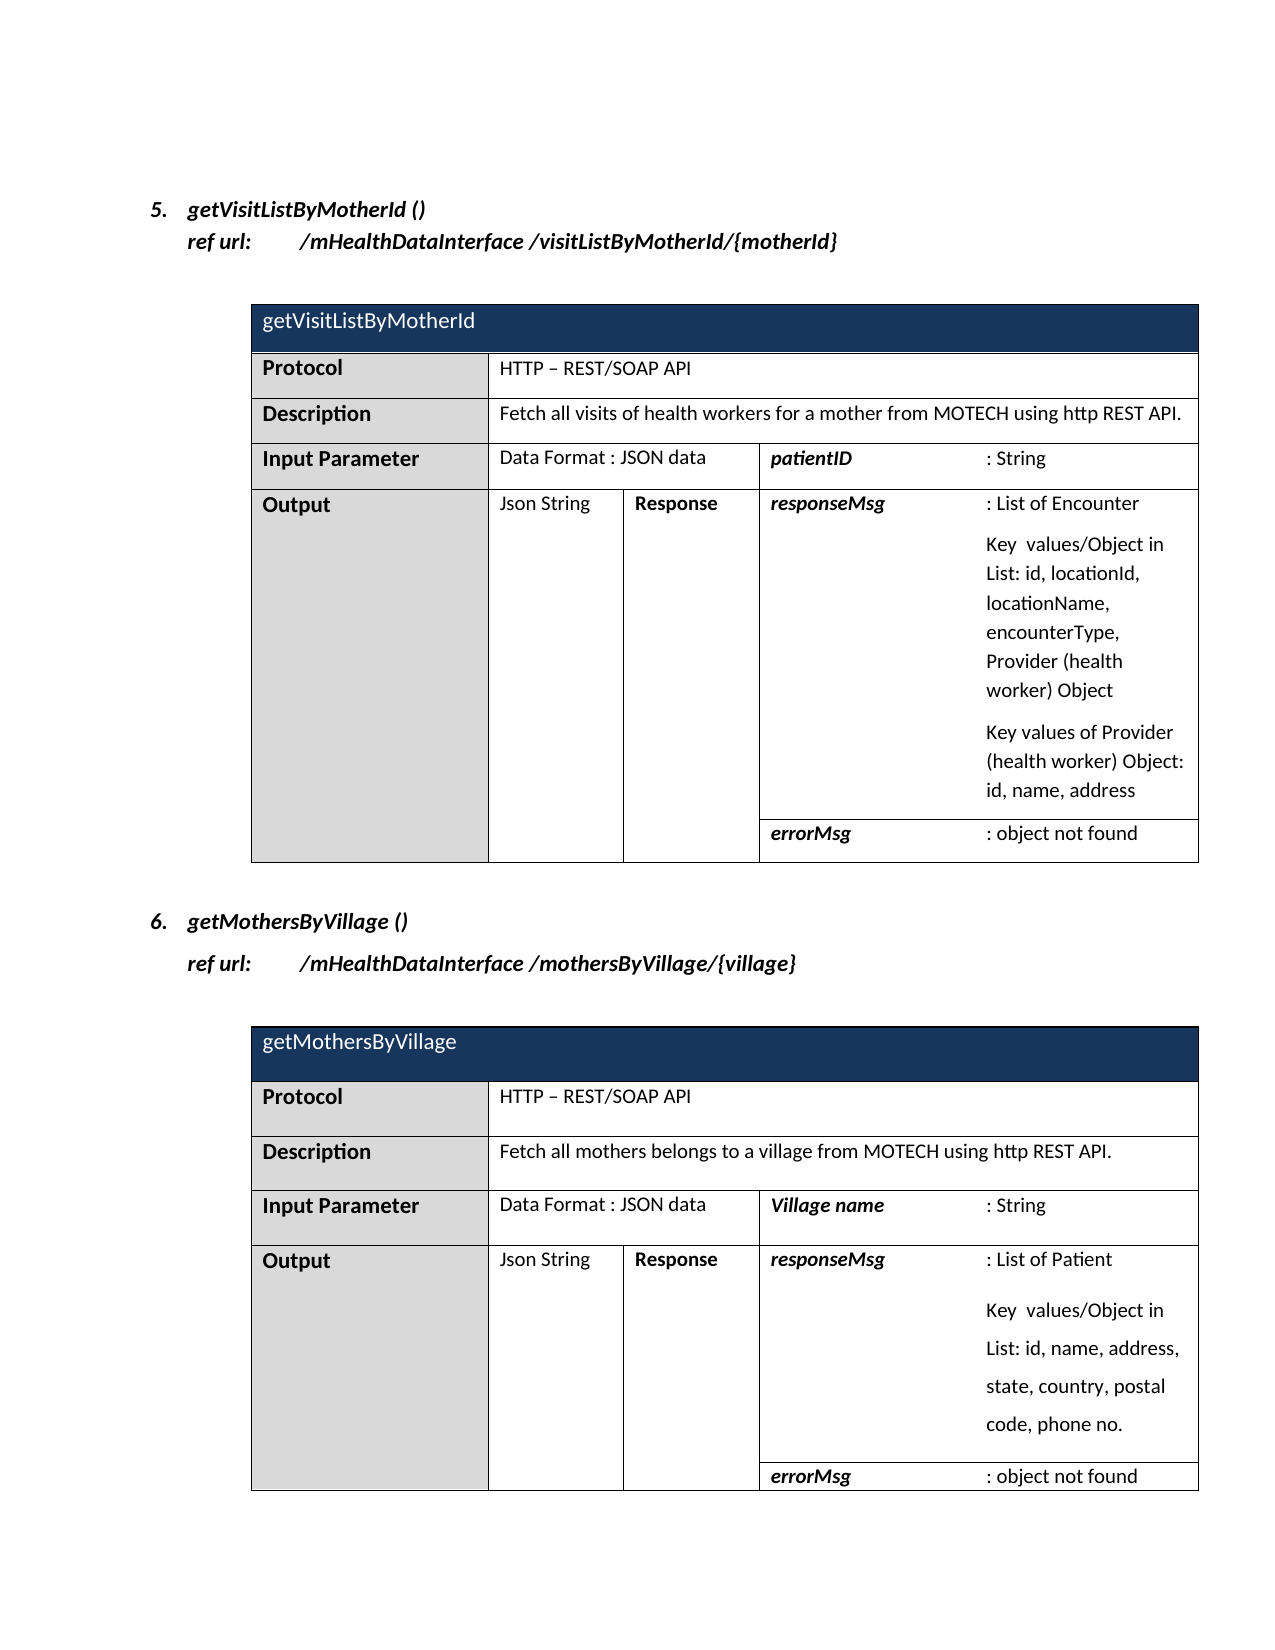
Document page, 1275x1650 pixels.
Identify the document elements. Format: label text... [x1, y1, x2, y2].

table_header getVisitListByMotherId [252, 305, 1198, 352]
table_cell Protocol [252, 354, 488, 398]
list getMothersByVillage () [150, 907, 1125, 936]
list ref url: /mHealthDataInterface /visitListByMotherId/{motherId} [187, 227, 1125, 255]
table_cell Protocol [252, 1082, 488, 1136]
table_cell : List of Patient Key values/Object in List: id, name, address, state, country, postal code, phone no. [975, 1246, 1198, 1462]
table_cell errorMsg [760, 820, 975, 862]
table_cell : String [975, 444, 1198, 489]
table_cell Fetch all mothers belongs to a village from MOTECH using http REST API. [489, 1137, 1198, 1190]
list getVisitListByMotherId () [150, 195, 1125, 223]
table_cell Data Format : JSON data [489, 444, 759, 489]
table_cell Response [624, 490, 759, 862]
table_cell errorMsg [760, 1463, 975, 1489]
table_cell Json String [489, 1246, 623, 1489]
table_cell Json String [489, 490, 623, 862]
table_cell responseMsg [760, 490, 975, 819]
table_cell : object not found [975, 1463, 1198, 1489]
table_header getMothersByVillage [252, 1028, 1198, 1081]
table_cell : object not found [975, 820, 1198, 862]
table_cell Output [252, 490, 488, 862]
table_cell Data Format : JSON data [489, 1191, 759, 1245]
table_cell HTTP – REST/SOAP API [489, 354, 1198, 398]
table_cell HTTP – REST/SOAP API [489, 1082, 1198, 1136]
table_cell Input Parameter [252, 1191, 488, 1245]
table_cell Input Parameter [252, 444, 488, 489]
table_cell Response [624, 1246, 759, 1489]
list ref url: /mHealthDataInterface /mothersByVillage/{village} [187, 949, 1125, 977]
table_cell Description [252, 399, 488, 443]
table_cell Fetch all visits of health workers for a mother from MOTECH using http REST API. [489, 399, 1198, 443]
table_cell Output [252, 1246, 488, 1489]
table_cell Village name [760, 1191, 975, 1245]
table_cell patientID [760, 444, 975, 489]
table_cell Description [252, 1137, 488, 1190]
table_cell : List of Encounter Key values/Object in List: id, locationId, locationName, encounterType, Provider (health worker) Object Key values of Provider (health worker) Object: id, name, address [975, 490, 1198, 819]
table_cell responseMsg [760, 1246, 975, 1462]
table_cell : String [975, 1191, 1198, 1245]
